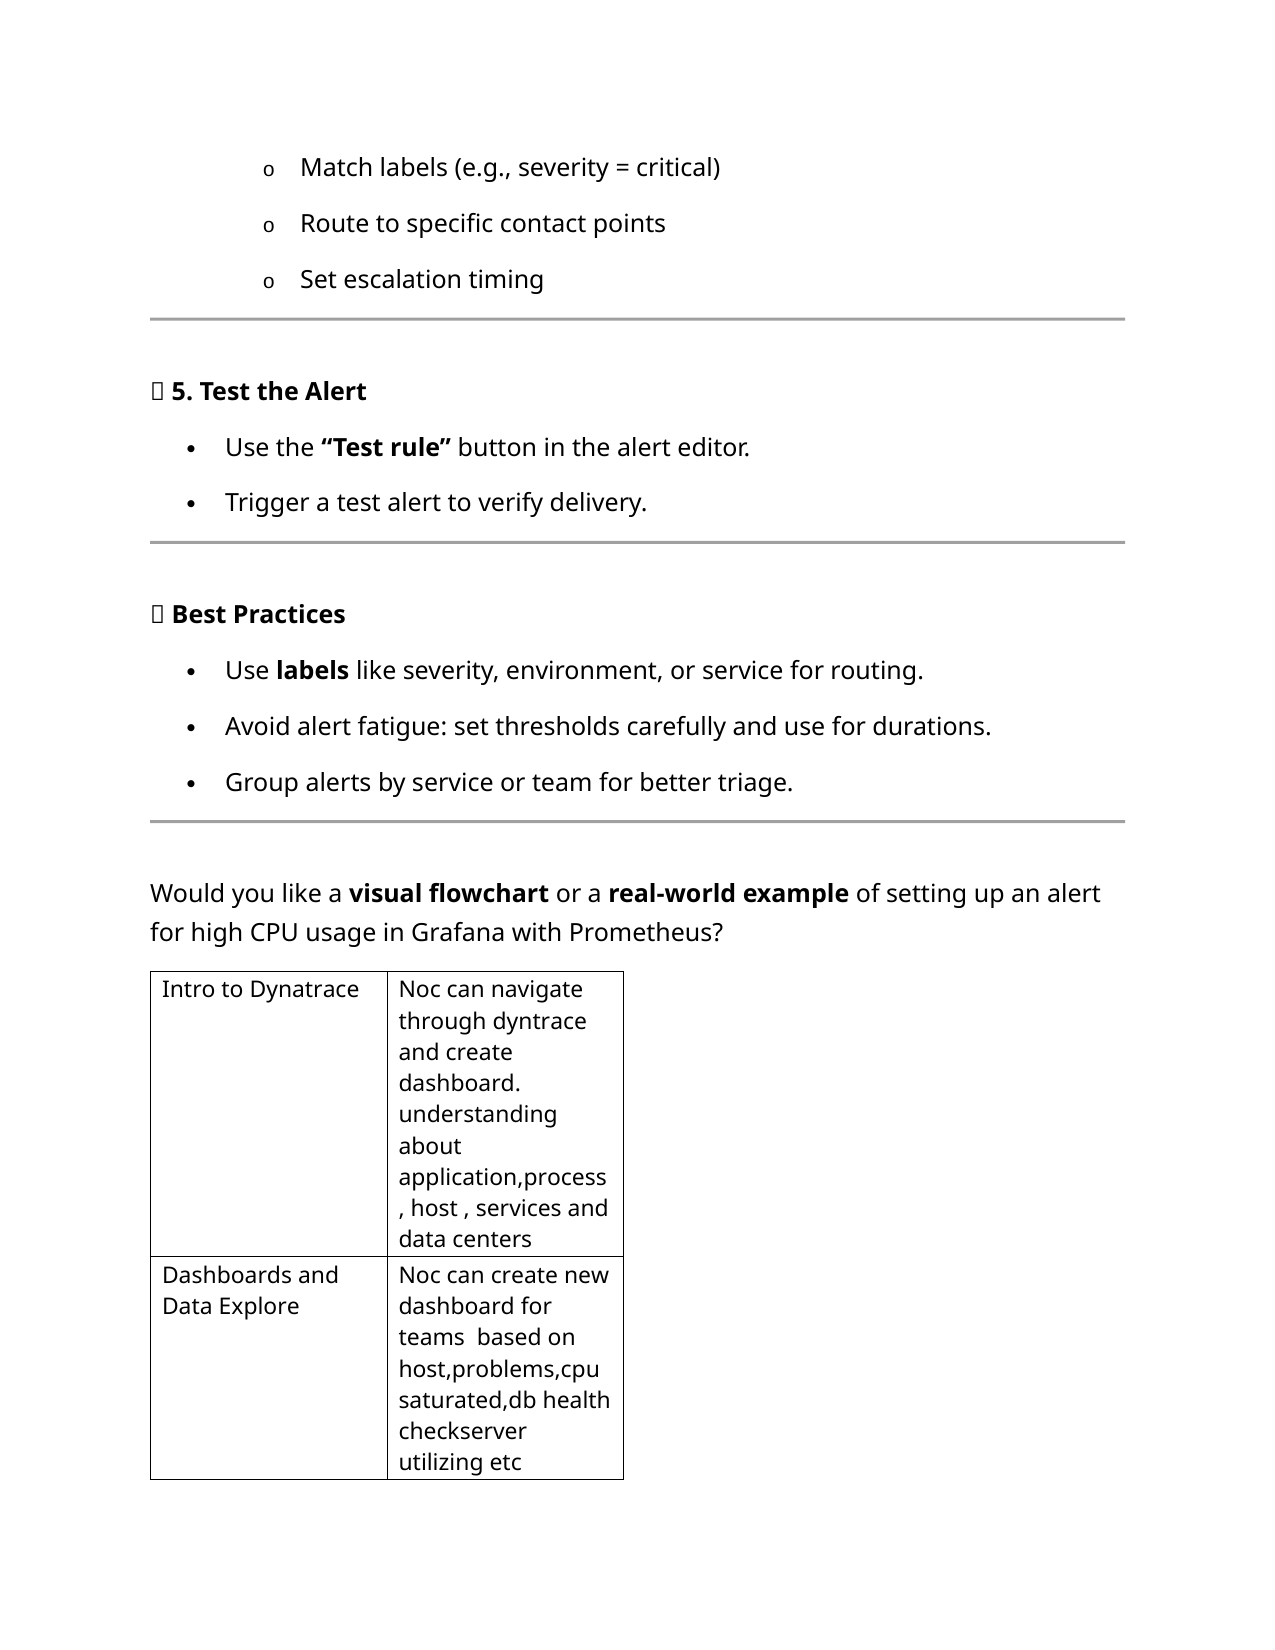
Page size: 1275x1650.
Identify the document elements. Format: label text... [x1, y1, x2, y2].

table_cell Dashboards and Data Explore [151, 1257, 387, 1479]
list Avoid alert fatigue: set thresholds carefully and use for durations. [187, 708, 1125, 742]
table_header Noc can navigate through dyntrace and create dashboard. understanding about application,process, host , services and data centers [388, 972, 623, 1256]
text 🧠 5. Test the Alert [150, 373, 1125, 407]
text Would you like a visual flowchart or a real-world example of setting up an alert for high CPU usage in Grafana with Prometheus? [150, 876, 1125, 949]
list Route to specific contact points [262, 206, 1125, 240]
table_header Intro to Dynatrace [151, 972, 387, 1256]
table_cell Noc can create new dashboard for teams based on host,problems,cpu saturated,db health checkserver utilizing etc [388, 1257, 623, 1479]
text 📌 Best Practices [150, 597, 1125, 631]
list Use the “Test rule” button in the alert editor. [187, 429, 1125, 463]
list Group alerts by service or team for better triage. [187, 764, 1125, 798]
list Match labels (e.g., severity = critical) [262, 150, 1125, 184]
list Use labels like severity, environment, or service for routing. [187, 652, 1125, 687]
list Set escalation timing [262, 262, 1125, 296]
list Trigger a test alert to verify delivery. [187, 485, 1125, 519]
